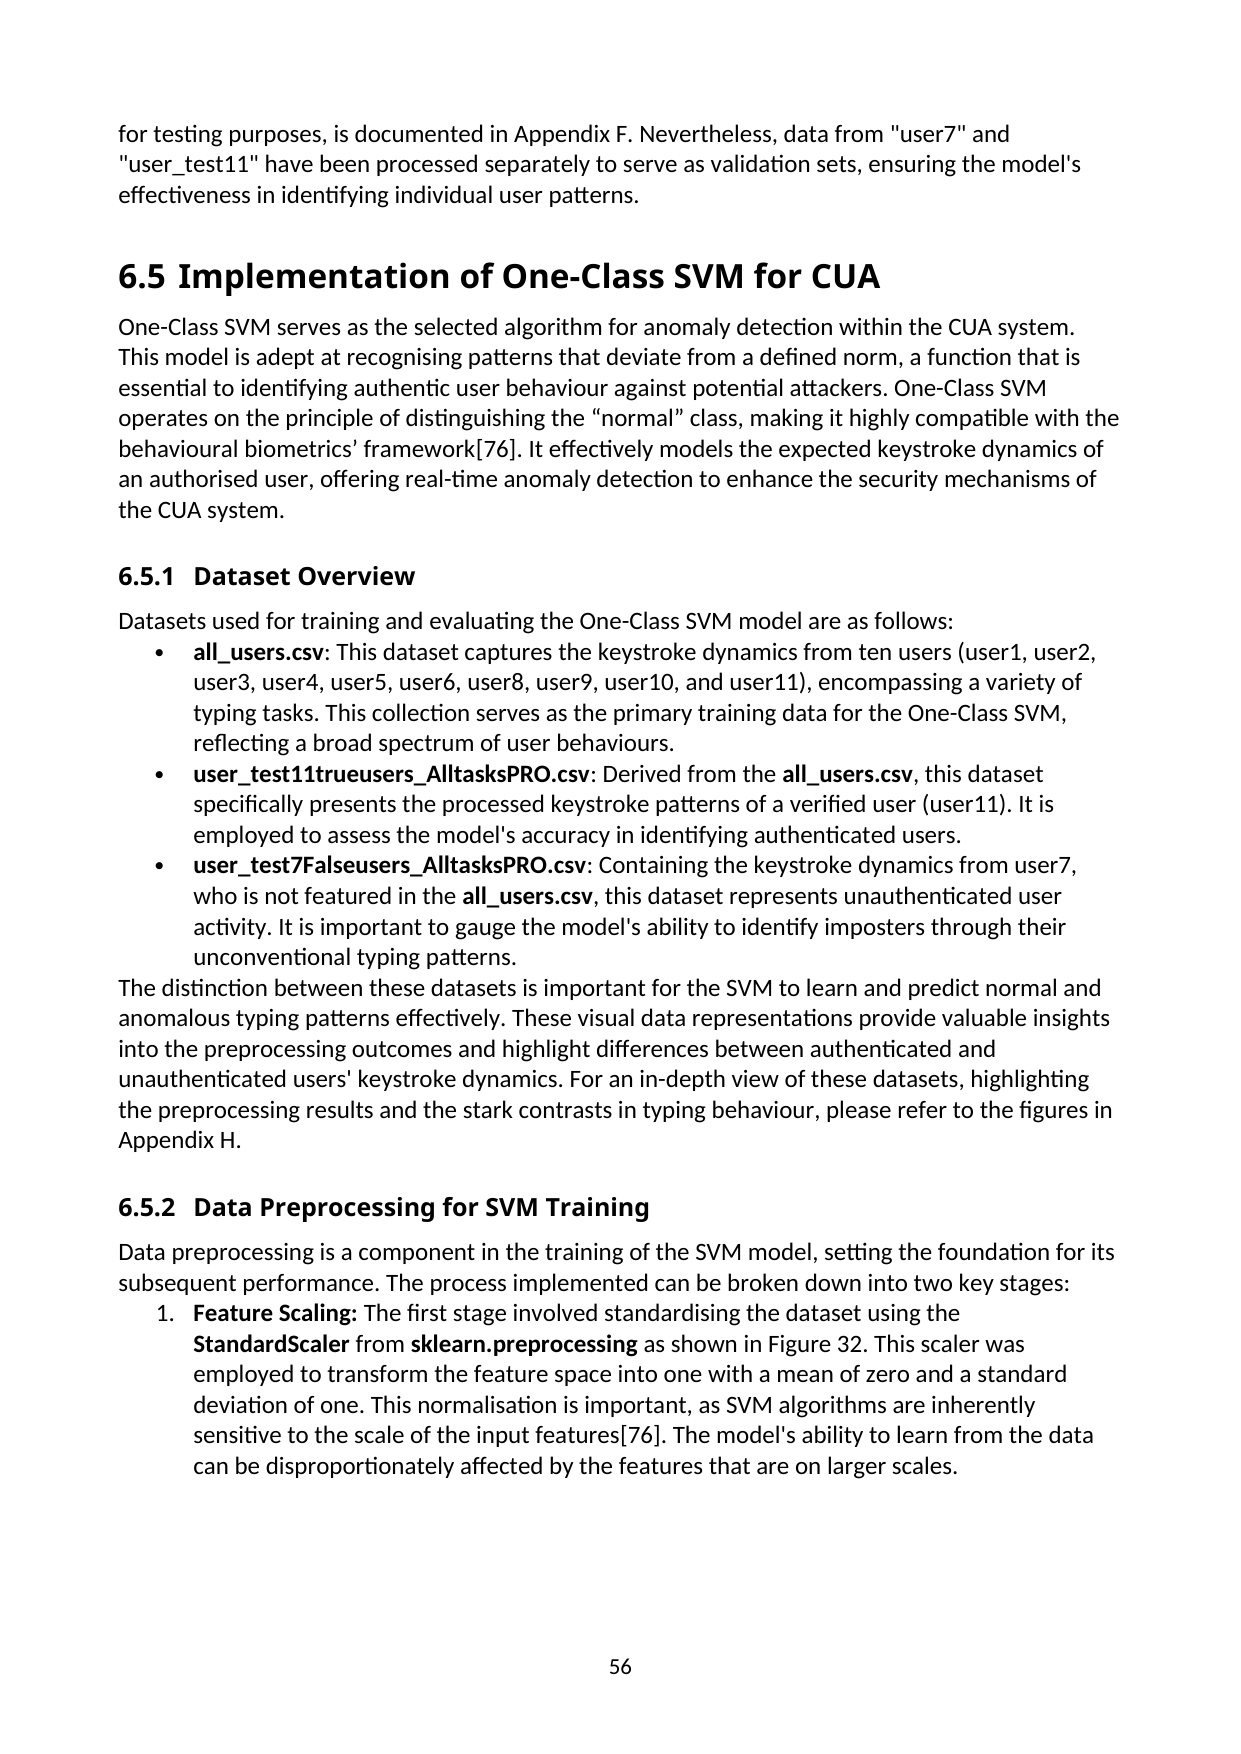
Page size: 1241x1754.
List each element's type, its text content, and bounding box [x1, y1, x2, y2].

text The distinction between these datasets is important for the SVM to learn and predict normal and anomalous typing patterns effectively. These visual data representations provide valuable insights into the preprocessing outcomes and highlight differences between authenticated and unauthenticated users' keystroke dynamics. For an in-depth view of these datasets, highlighting the preprocessing results and the stark contrasts in typing behaviour, please refer to the figures in Appendix H. [118, 972, 1122, 1155]
subtitle Implementation of One-Class SVM for CUA [118, 253, 1122, 298]
subtitle Data Preprocessing for SVM Training [118, 1189, 1122, 1224]
list user_test7Falseusers_AlltasksPRO.csv: Containing the keystroke dynamics from user7, who is not featured in the all_users.csv, this dataset represents unauthenticated user activity. It is important to gauge the model's ability to identify imposters through their unconventional typing patterns. [156, 850, 1122, 972]
text One-Class SVM serves as the selected algorithm for anomaly detection within the CUA system. This model is adept at recognising patterns that deviate from a defined norm, a function that is essential to identifying authentic user behaviour against potential attackers. One-Class SVM operates on the principle of distinguishing the “normal” class, making it highly compatible with the behavioural biometrics’ framework. It effectively models the expected keystroke dynamics of an authorised user, offering real-time anomaly detection to enhance the security mechanisms of the CUA system. [118, 311, 1122, 524]
text Data preprocessing is a component in the training of the SVM model, setting the foundation for its subsequent performance. The process implemented can be broken down into two key stages: [118, 1236, 1122, 1297]
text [118, 118, 1122, 210]
subtitle Dataset Overview [118, 559, 1122, 593]
list user_test11trueusers_AlltasksPRO.csv: Derived from the all_users.csv, this dataset specifically presents the processed keystroke patterns of a verified user (user11). It is employed to assess the model's accuracy in identifying authenticated users. [156, 758, 1122, 850]
list all_users.csv: This dataset captures the keystroke dynamics from ten users (user1, user2, user3, user4, user5, user6, user8, user9, user10, and user11), encompassing a variety of typing tasks. This collection serves as the primary training data for the One-Class SVM, reflecting a broad spectrum of user behaviours. [156, 636, 1122, 758]
text Datasets used for training and evaluating the One-Class SVM model are as follows: [118, 606, 1122, 636]
list Feature Scaling: The first stage involved standardising the dataset using the StandardScaler from sklearn.preprocessing as shown in Figure 32. This scaler was employed to transform the feature space into one with a mean of zero and a standard deviation of one. This normalisation is important, as SVM algorithms are inherently sensitive to the scale of the input features. The model's ability to learn from the data can be disproportionately affected by the features that are on larger scales. [156, 1297, 1122, 1480]
